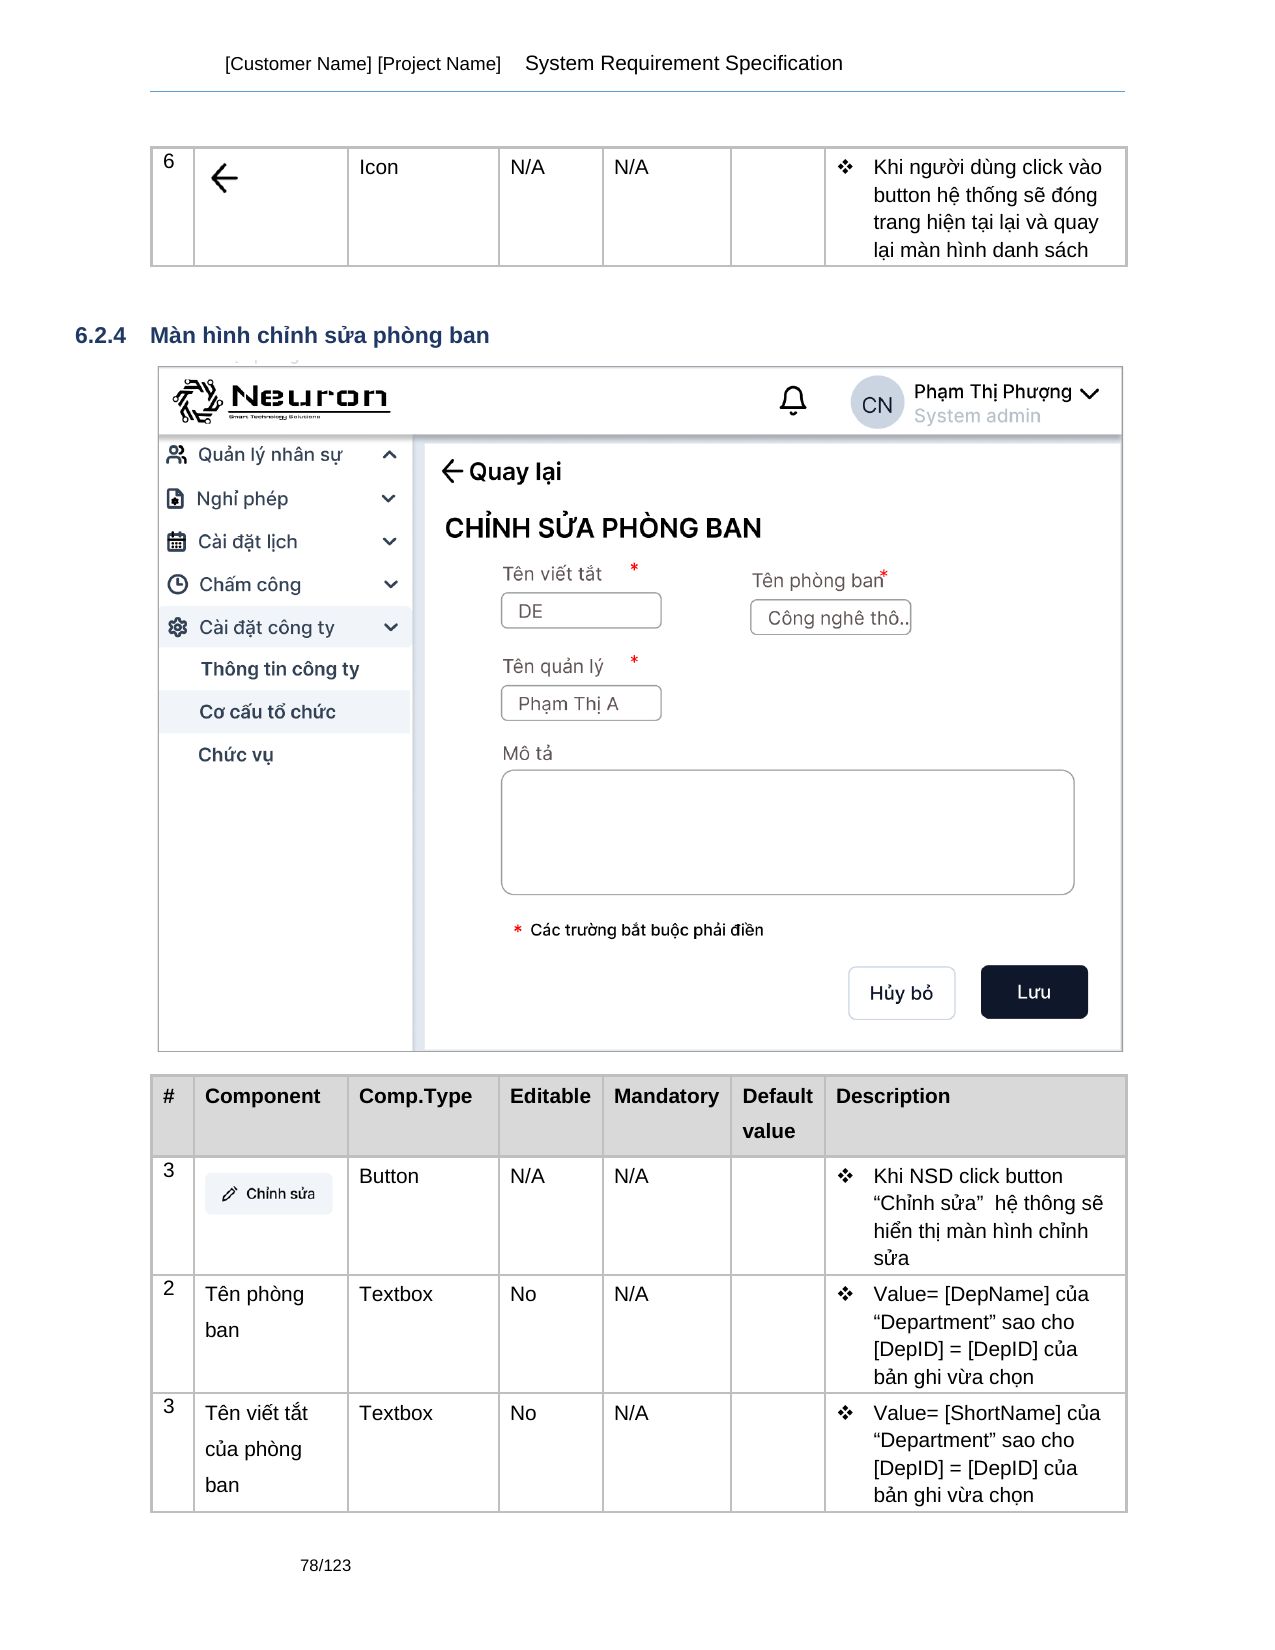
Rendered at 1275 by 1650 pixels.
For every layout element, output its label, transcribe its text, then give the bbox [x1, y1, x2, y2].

table_header Default value [732, 1077, 824, 1155]
table_cell N/A [604, 1276, 730, 1392]
table_cell N/A [604, 1394, 730, 1511]
picture [204, 1163, 335, 1226]
table_cell [732, 1276, 824, 1392]
table_header Comp.Type [349, 1077, 498, 1155]
table_cell [195, 149, 347, 265]
table_cell Khi NSD click button “Chỉnh sửa” hệ thông sẽ hiển thị màn hình chỉnh sửa [826, 1158, 1125, 1274]
table_cell 3 [153, 1158, 193, 1274]
table_cell Tên viết tắt của phòng ban [195, 1394, 347, 1511]
table_header # [153, 1077, 193, 1155]
table_cell 3 [153, 1394, 193, 1511]
table_header Editable [500, 1077, 602, 1155]
table_cell [732, 1158, 824, 1274]
table_cell No [500, 1394, 602, 1511]
table_header Mandatory [604, 1077, 730, 1155]
table_cell [195, 1158, 347, 1274]
table_cell N/A [604, 1158, 730, 1274]
table_cell Icon [349, 149, 498, 265]
table_header Description [826, 1077, 1125, 1155]
picture [150, 360, 1125, 1062]
table_cell Button [349, 1158, 498, 1274]
table_header Component [195, 1077, 347, 1155]
table_cell Textbox [349, 1394, 498, 1511]
table_cell N/A [500, 149, 602, 265]
table_cell 2 [153, 1276, 193, 1392]
table_cell No [500, 1276, 602, 1392]
table_cell [732, 1394, 824, 1511]
table_cell Tên phòng ban [195, 1276, 347, 1392]
table_cell 6 [153, 149, 193, 265]
table_cell Value= [DepName] của “Department” sao cho [DepID] = [DepID] của bản ghi vừa chọn [826, 1276, 1125, 1392]
subtitle Màn hình chỉnh sửa phòng ban [75, 322, 1125, 348]
table_cell N/A [604, 149, 730, 265]
table_cell Value= [ShortName] của “Department” sao cho [DepID] = [DepID] của bản ghi vừa chọn [826, 1394, 1125, 1511]
table_cell Khi người dùng click vào button hệ thống sẽ đóng trang hiện tại lại và quay lại màn hình danh sách [826, 149, 1125, 265]
picture [204, 154, 240, 202]
table_cell Textbox [349, 1276, 498, 1392]
table_cell N/A [500, 1158, 602, 1274]
table_cell [732, 149, 824, 265]
